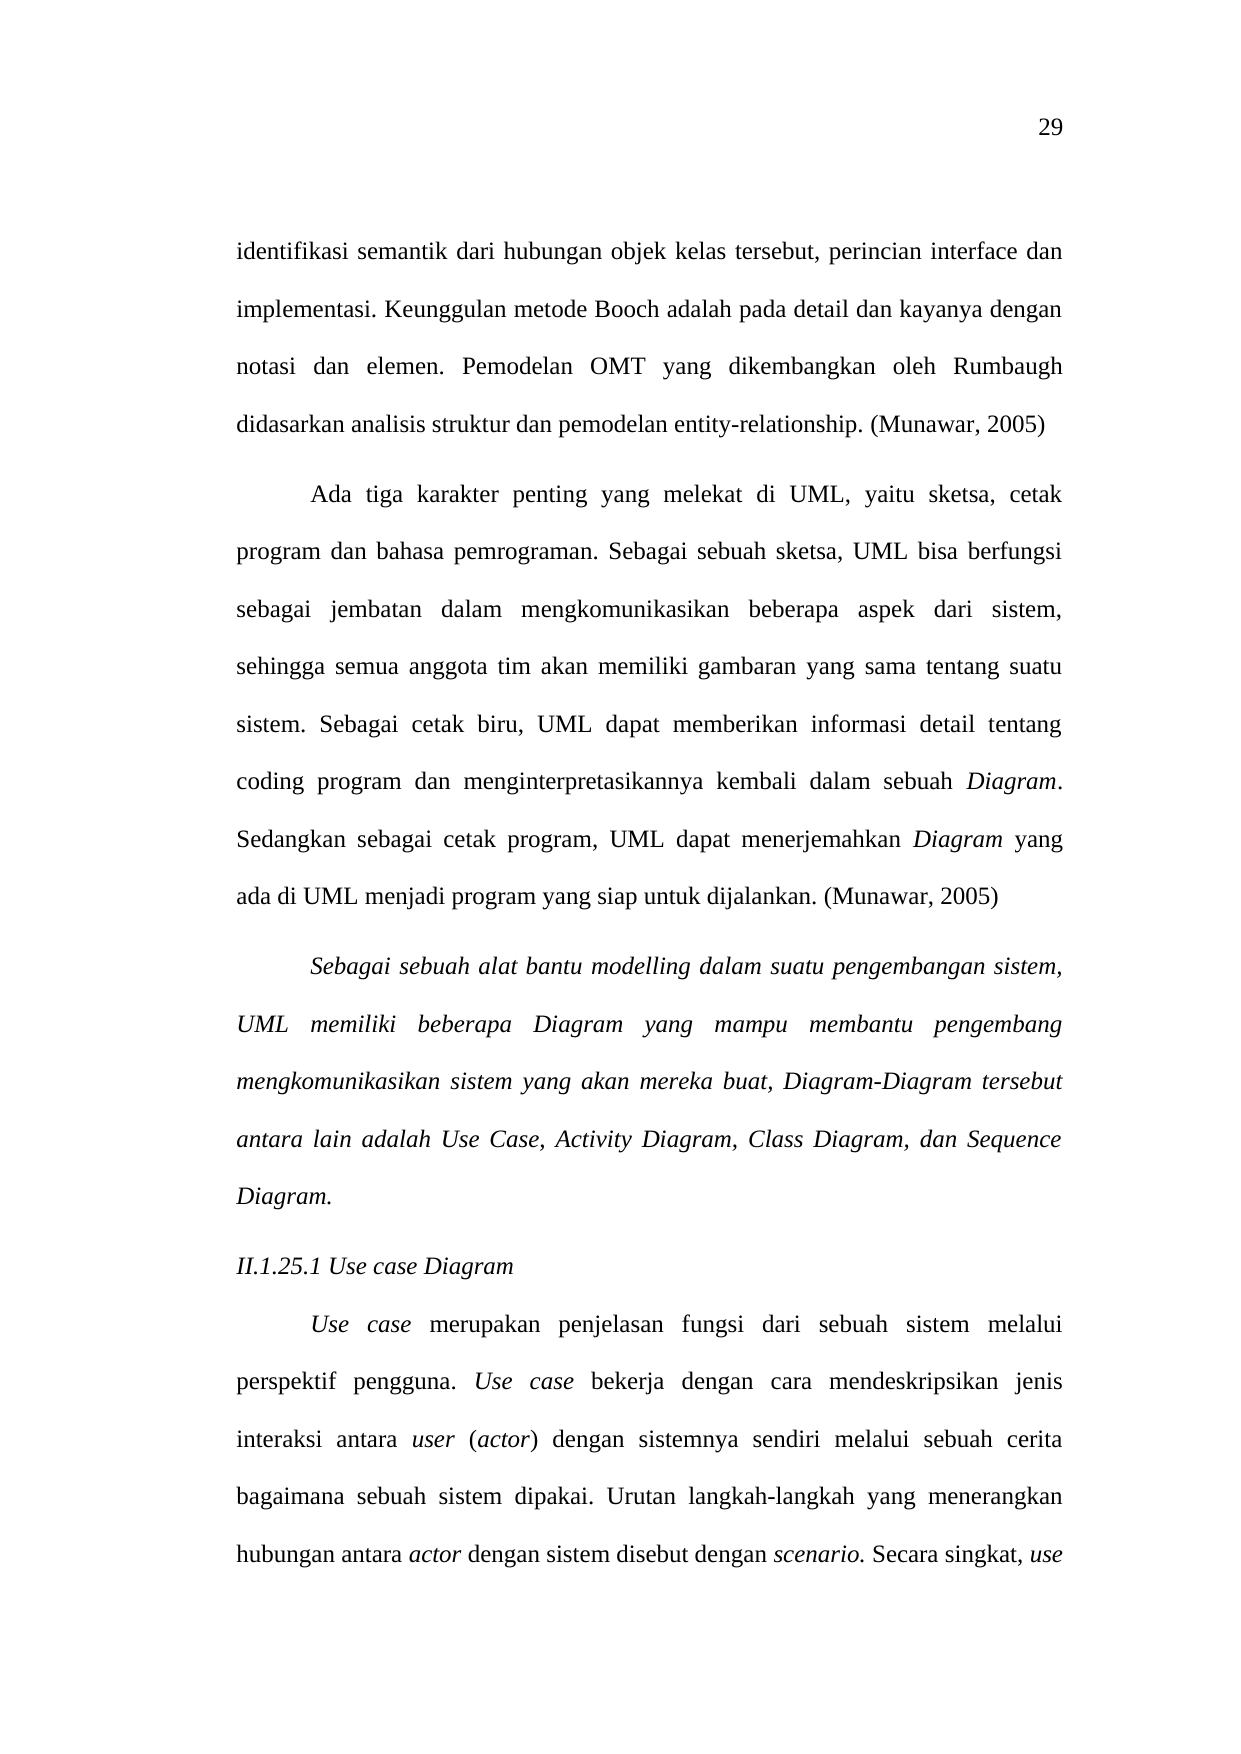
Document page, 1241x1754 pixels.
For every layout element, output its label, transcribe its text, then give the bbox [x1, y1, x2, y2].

text Sebagai sebuah alat bantu modelling dalam suatu pengembangan sistem, UML memiliki beberapa Diagram yang mampu membantu pengembang mengkomunikasikan sistem yang akan mereka buat, Diagram-Diagram tersebut antara lain adalah Use Case, Activity Diagram, Class Diagram, dan Sequence Diagram. [236, 951, 1063, 1210]
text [236, 236, 1063, 437]
subtitle Use case Diagram [236, 1251, 1063, 1280]
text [236, 1309, 1063, 1567]
text Ada tiga karakter penting yang melekat di UML, yaitu sketsa, cetak program dan bahasa pemrograman. Sebagai sebuah sketsa, UML bisa berfungsi sebagai jembatan dalam mengkomunikasikan beberapa aspek dari sistem, sehingga semua anggota tim akan memiliki gambaran yang sama tentang suatu sistem. Sebagai cetak biru, UML dapat memberikan informasi detail tentang coding program dan menginterpretasikannya kembali dalam sebuah Diagram. Sedangkan sebagai cetak program, UML dapat menerjemahkan Diagram yang ada di UML menjadi program yang siap untuk dijalankan. [236, 479, 1063, 910]
